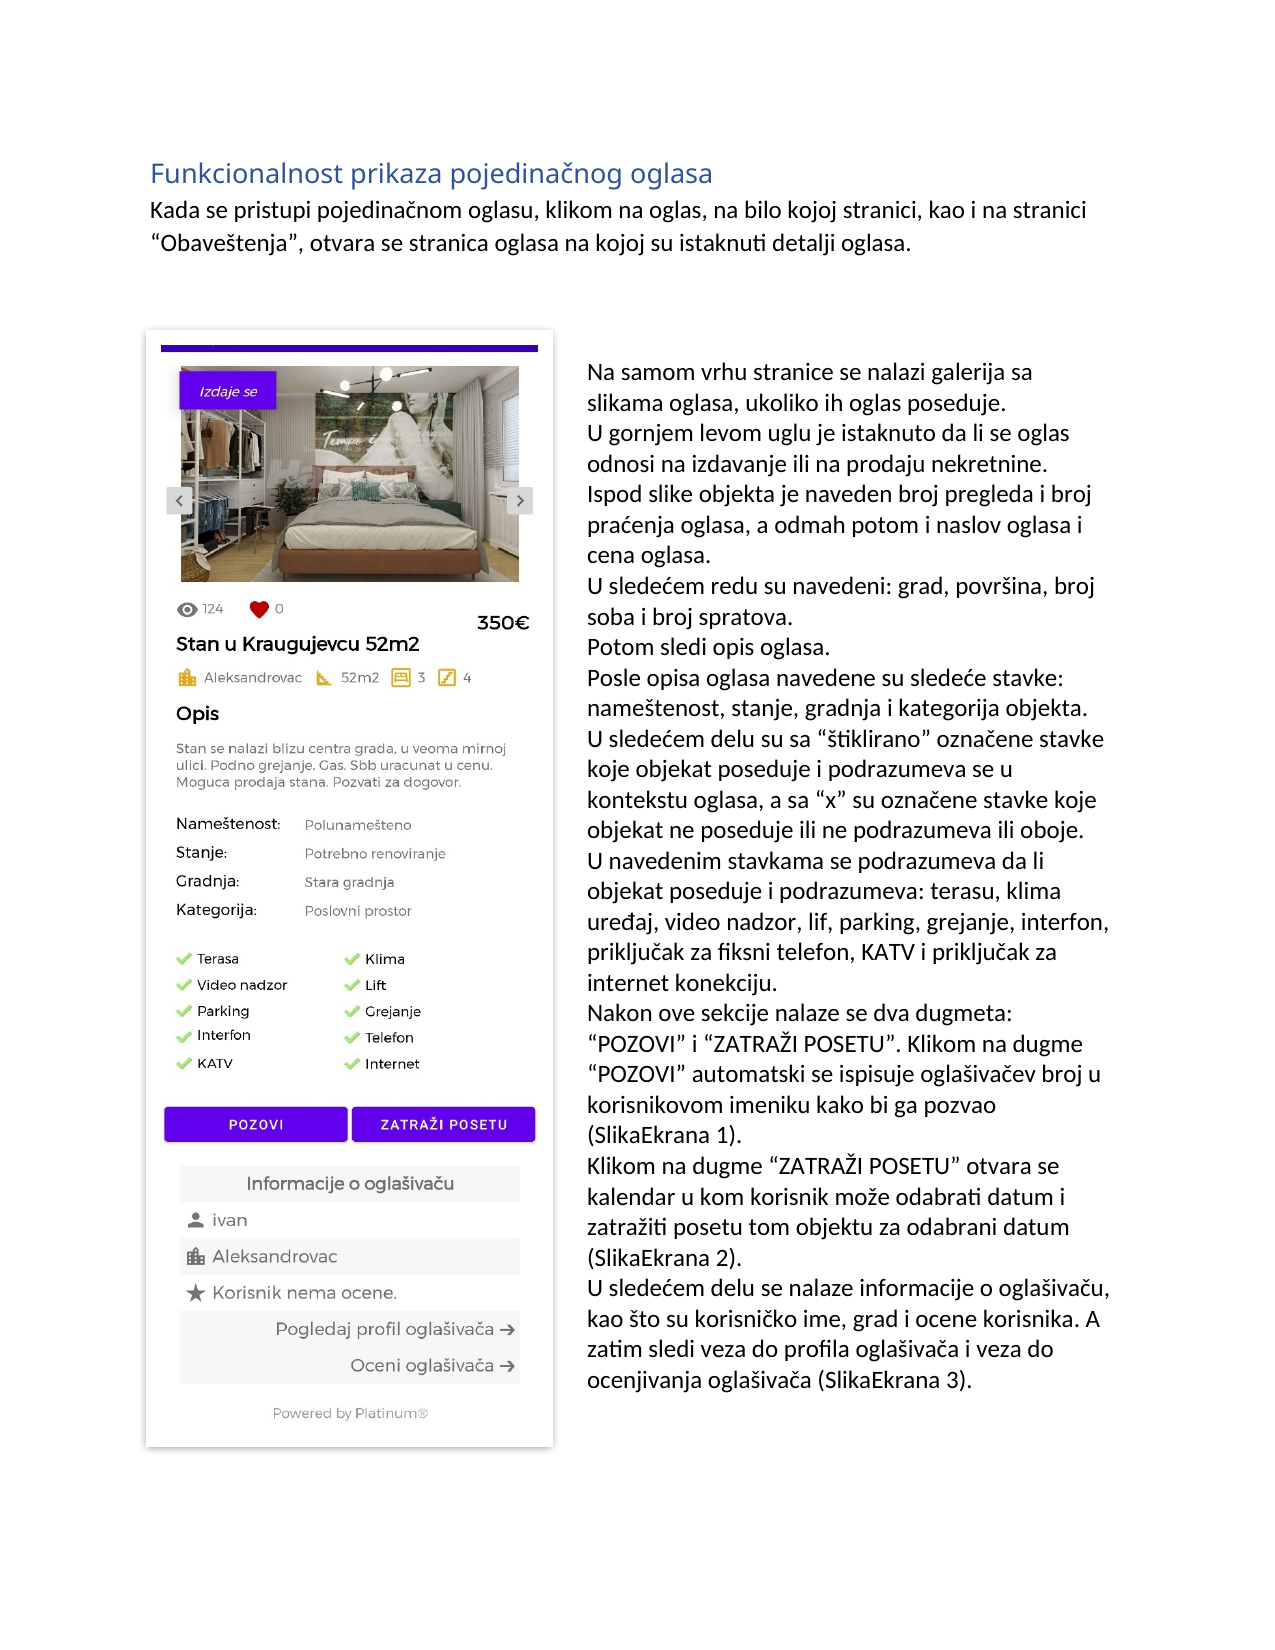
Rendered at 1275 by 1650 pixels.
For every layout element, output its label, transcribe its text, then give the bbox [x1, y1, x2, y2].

text Kada se pristupi pojedinačnom oglasu, klikom na oglas, na bilo kojoj stranici, kao i na stranici “Obaveštenja”, otvara se stranica oglasa na kojoj su istaknuti detalji oglasa. [150, 194, 1125, 257]
table_header Na samom vrhu stranice se nalazi galerija sa slikama oglasa, ukoliko ih oglas poseduje. U gornjem levom uglu je istaknuto da li se oglas odnosi na izdavanje ili na prodaju nekretnine. Ispod slike objekta je naveden broj pregleda i broj praćenja oglasa, a odmah potom i naslov oglasa i cena oglasa. U sledećem redu su navedeni: grad, površina, broj soba i broj spratova. Potom sledi opis oglasa. Posle opisa oglasa navedene su sledeće stavke: nameštenost, stanje, gradnja i kategorija objekta. U sledećem delu su sa “štiklirano” označene stavke koje objekat poseduje i podrazumeva se u kontekstu oglasa, a sa “x” su označene stavke koje objekat ne poseduje ili ne podrazumeva ili oboje. U navedenim stavkama se podrazumeva da li objekat poseduje i podrazumeva: terasu, klima uređaj, video nadzor, lif, parking, grejanje, interfon, priključak za fiksni telefon, KATV i priključak za internet konekciju. Nakon ove sekcije nalaze se dva dugmeta: “POZOVI” i “ZATRAŽI POSETU”. Klikom na dugme “POZOVI” automatski se ispisuje oglašivačev broj u korisnikovom imeniku kako bi ga pozvao (SlikaEkrana 1). Klikom na dugme “ZATRAŽI POSETU” otvara se kalendar u kom korisnik može odabrati datum i zatražiti posetu tom objektu za odabrani datum (SlikaEkrana 2). U sledećem delu se nalaze informacije o oglašivaču, kao što su korisničko ime, grad i ocene korisnika. A zatim sledi veza do profila oglašivača i veza do ocenjivanja oglašivača (SlikaEkrana 3). [576, 326, 1124, 1457]
table_header [131, 326, 576, 1457]
picture [161, 345, 538, 1432]
subtitle Funkcionalnost prikaza pojedinačnog oglasa [150, 154, 1125, 191]
